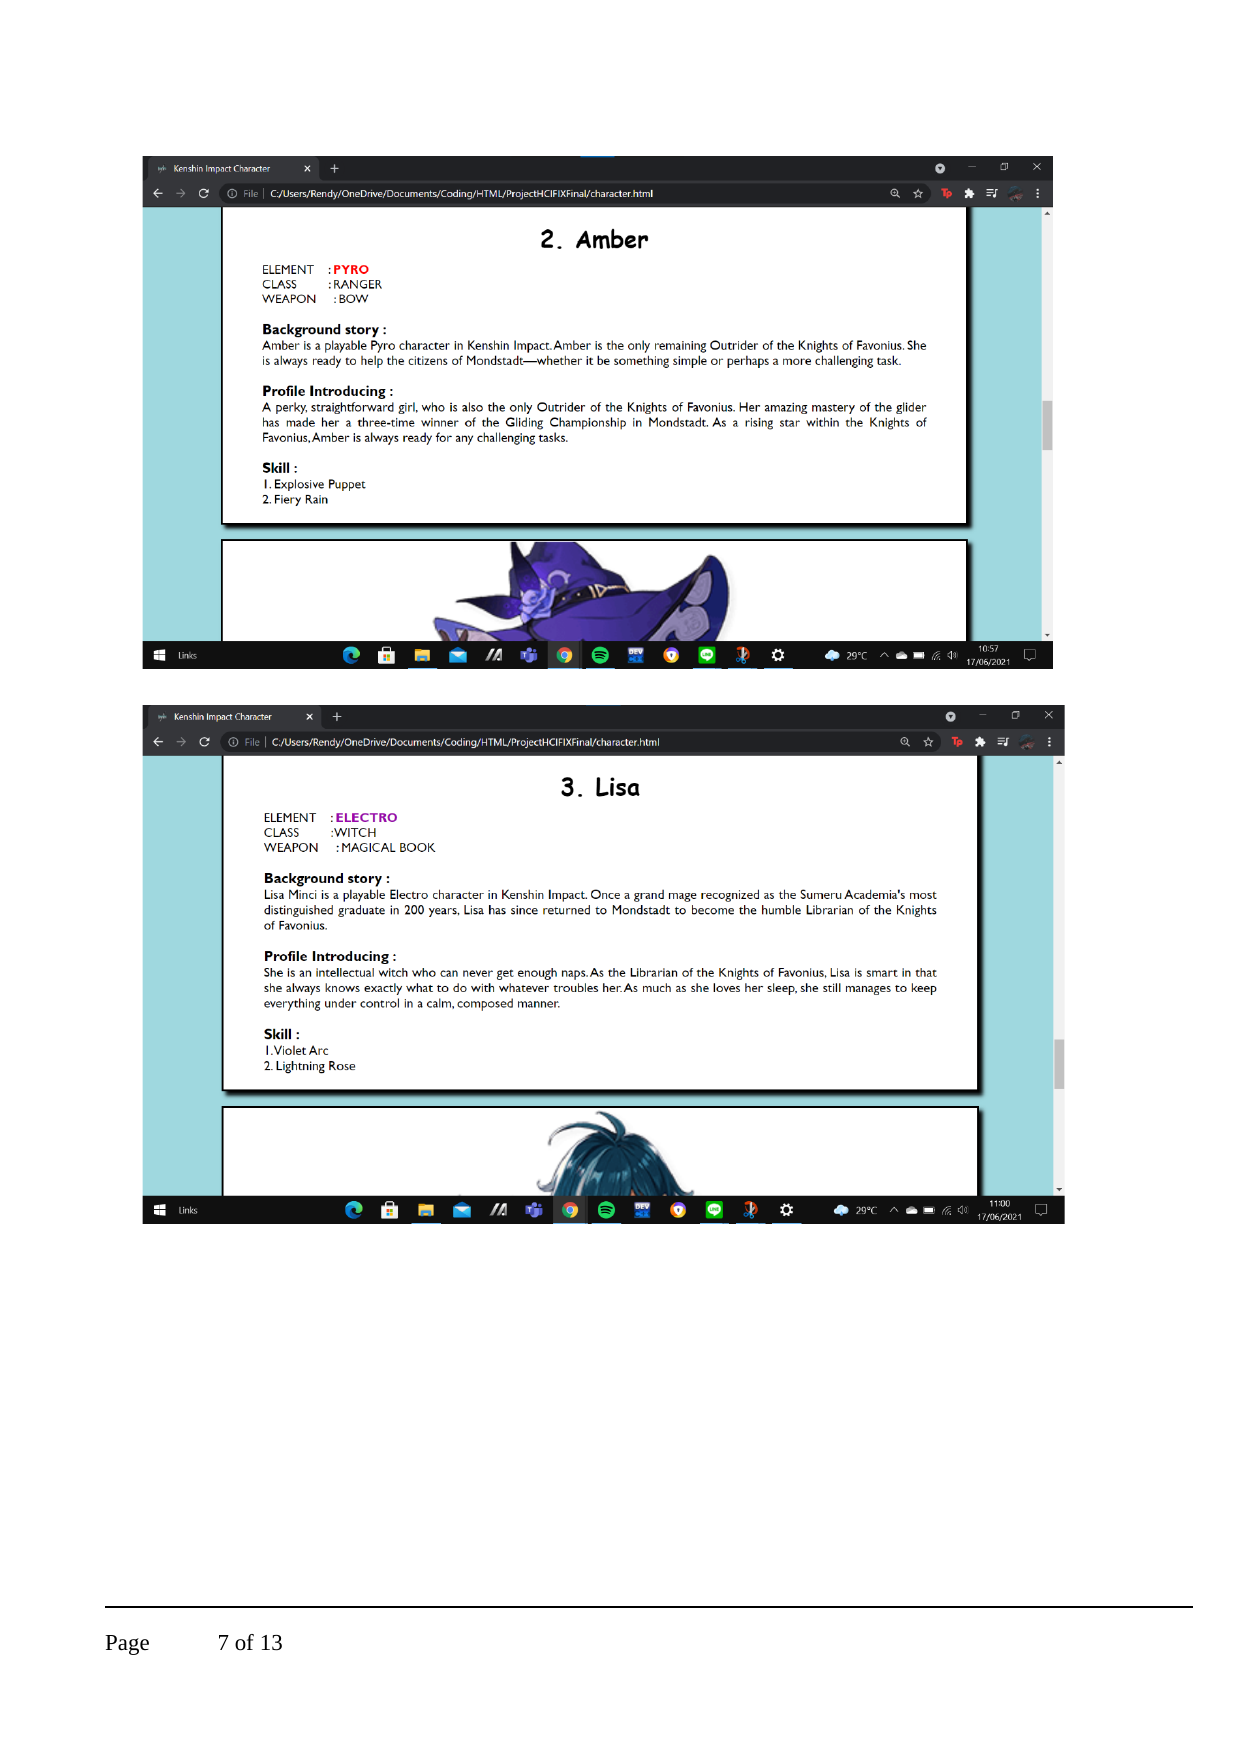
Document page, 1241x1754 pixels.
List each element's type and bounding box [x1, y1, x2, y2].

picture [142, 705, 1065, 1224]
picture [142, 156, 1053, 669]
